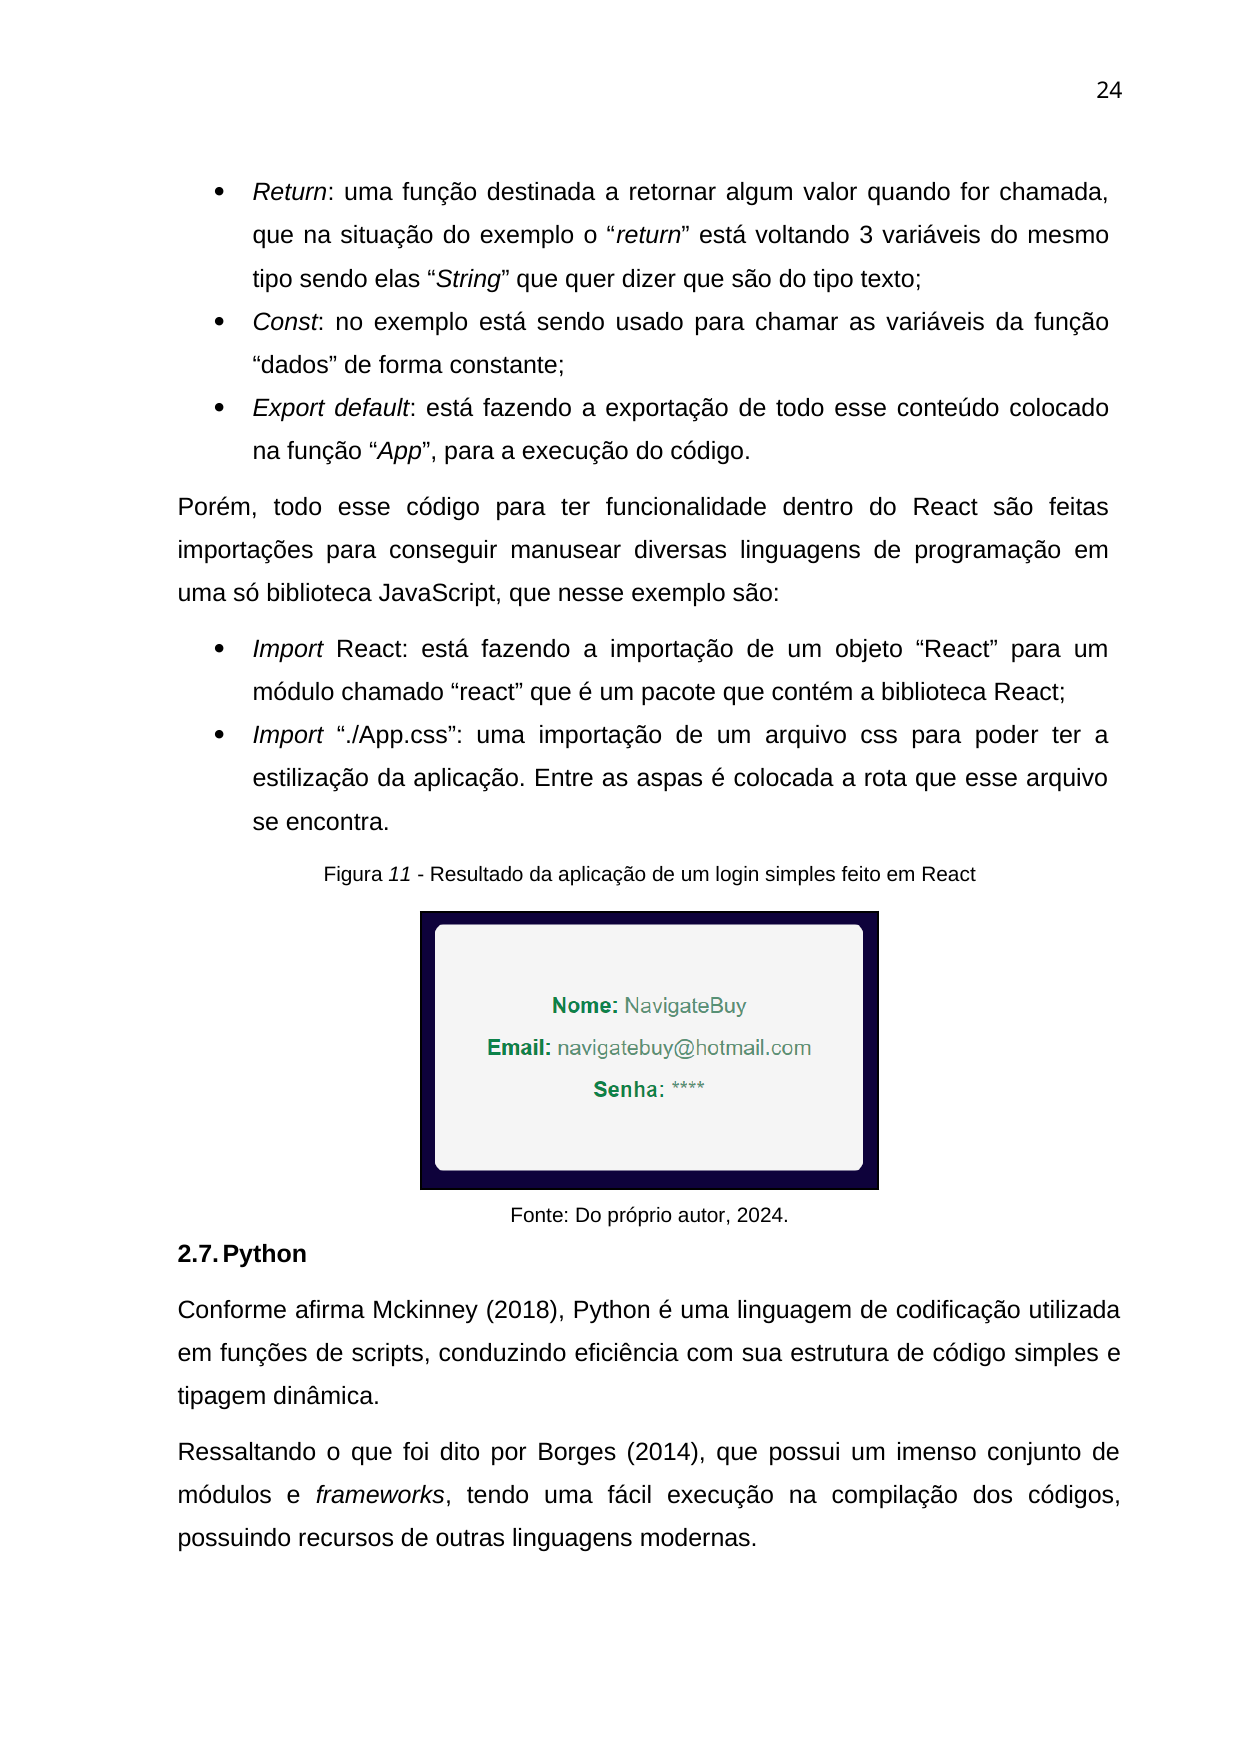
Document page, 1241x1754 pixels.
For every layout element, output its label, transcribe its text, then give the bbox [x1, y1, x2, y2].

text Conforme afirma Mckinney (2018), Python é uma linguagem de codificação utilizada em funções de scripts, conduzindo eficiência com sua estrutura de código simples e tipagem dinâmica. [177, 1295, 1122, 1410]
list Import React: está fazendo a importação de um objeto “React” para um módulo chamado “react” que é um pacote que contém a biblioteca React; [215, 634, 1110, 706]
text Fonte: Do próprio autor, 2024. [177, 1203, 1122, 1227]
list Export default: está fazendo a exportação de todo esse conteúdo colocado na função “App”, para a execução do código. [215, 393, 1110, 465]
list Const: no exemplo está sendo usado para chamar as variáveis da função “dados” de forma constante; [215, 307, 1110, 379]
text Ressaltando o que foi dito por Borges (2014), que possui um imenso conjunto de módulos e frameworks, tendo uma fácil execução na compilação dos códigos, possuindo recursos de outras linguagens modernas. [177, 1437, 1122, 1552]
text Figura 11 - Resultado da aplicação de um login simples feito em React [177, 862, 1122, 886]
subtitle Python [177, 1239, 1122, 1268]
list Import “./App.css”: uma importação de um arquivo css para poder ter a estilização da aplicação. Entre as aspas é colocada a rota que esse arquivo se encontra. [215, 720, 1110, 835]
text Porém, todo esse código para ter funcionalidade dentro do React são feitas importações para conseguir manusear diversas linguagens de programação em uma só biblioteca JavaScript, que nesse exemplo são: [177, 492, 1110, 607]
list Return: uma função destinada a retornar algum valor quando for chamada, que na situação do exemplo o “return” está voltando 3 variáveis do mesmo tipo sendo elas “String” que quer dizer que são do tipo texto; [215, 177, 1110, 292]
picture [422, 913, 877, 1188]
